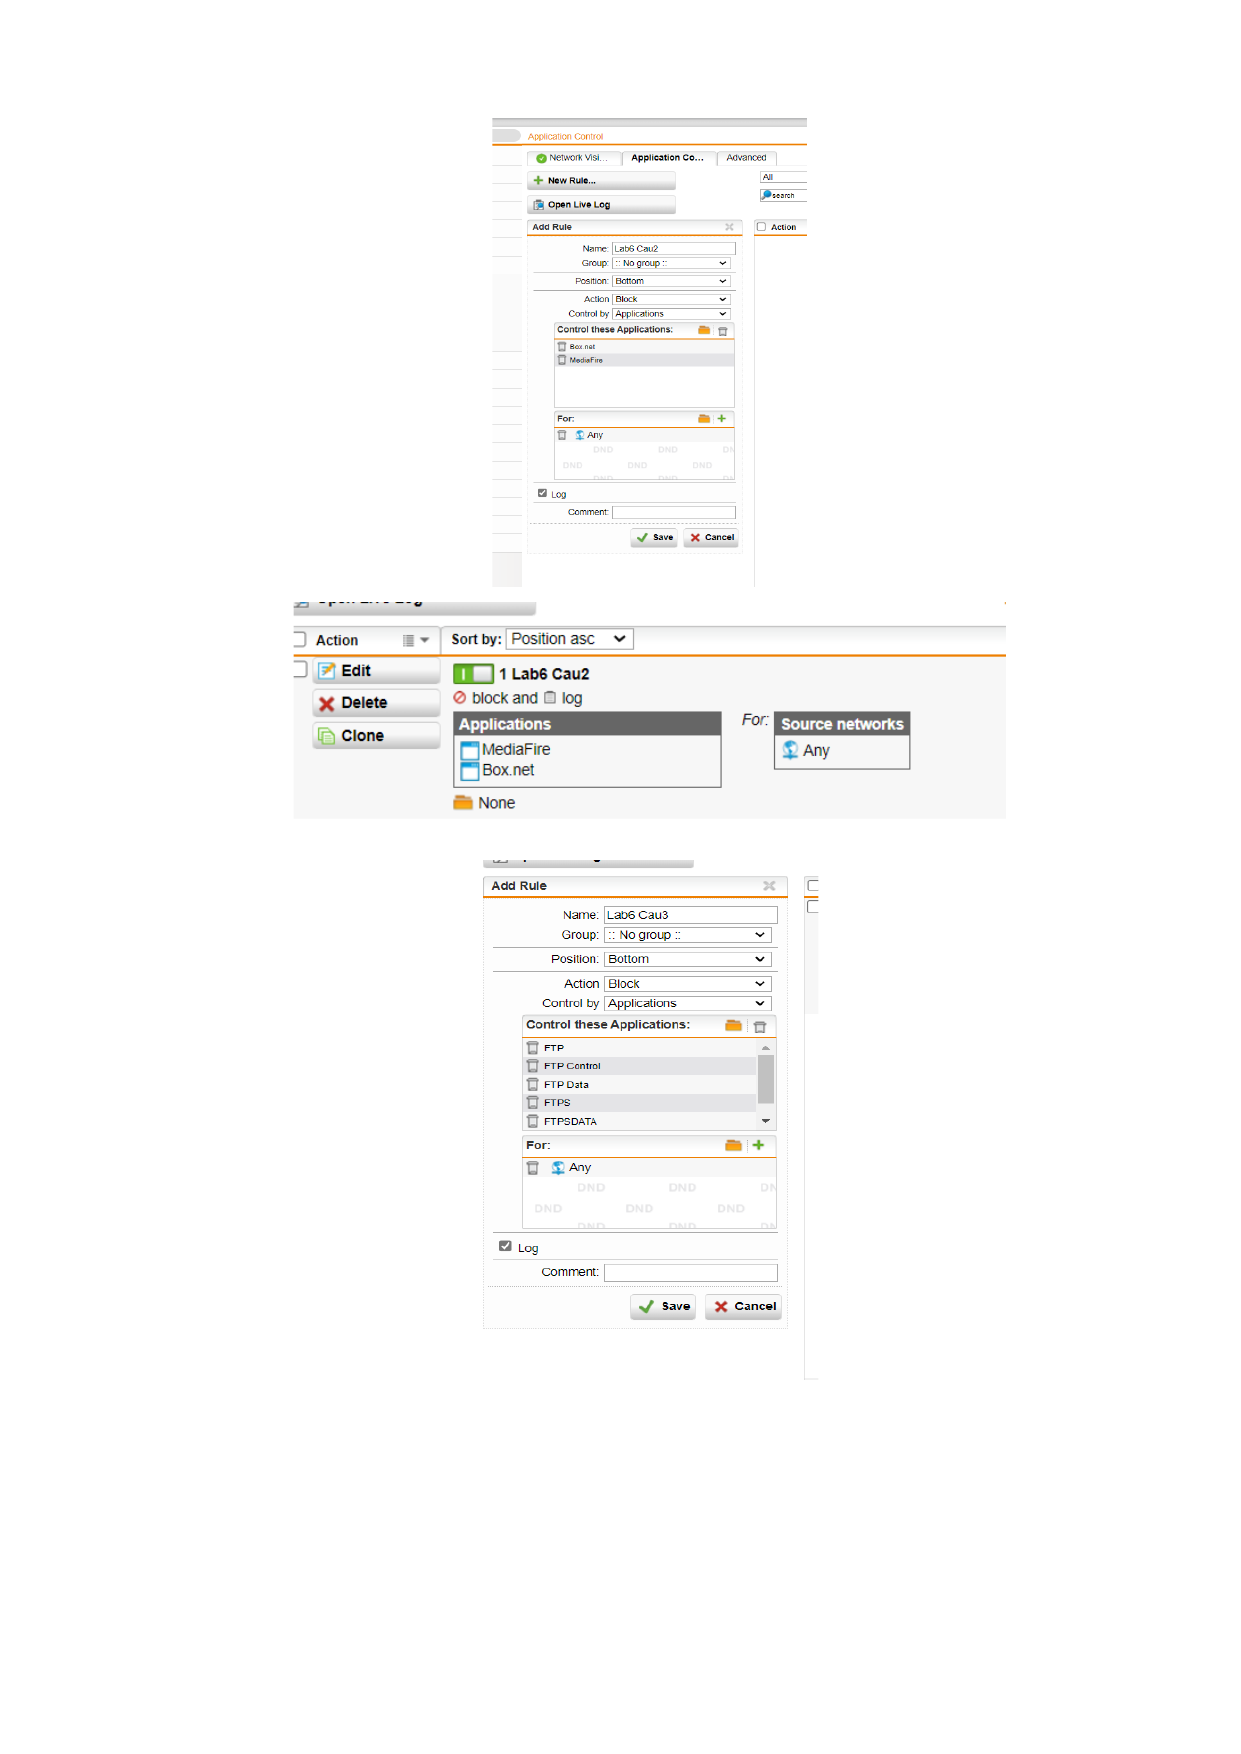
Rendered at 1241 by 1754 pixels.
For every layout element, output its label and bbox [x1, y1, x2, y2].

picture [293, 602, 1006, 845]
picture [481, 860, 819, 1380]
picture [492, 118, 807, 587]
